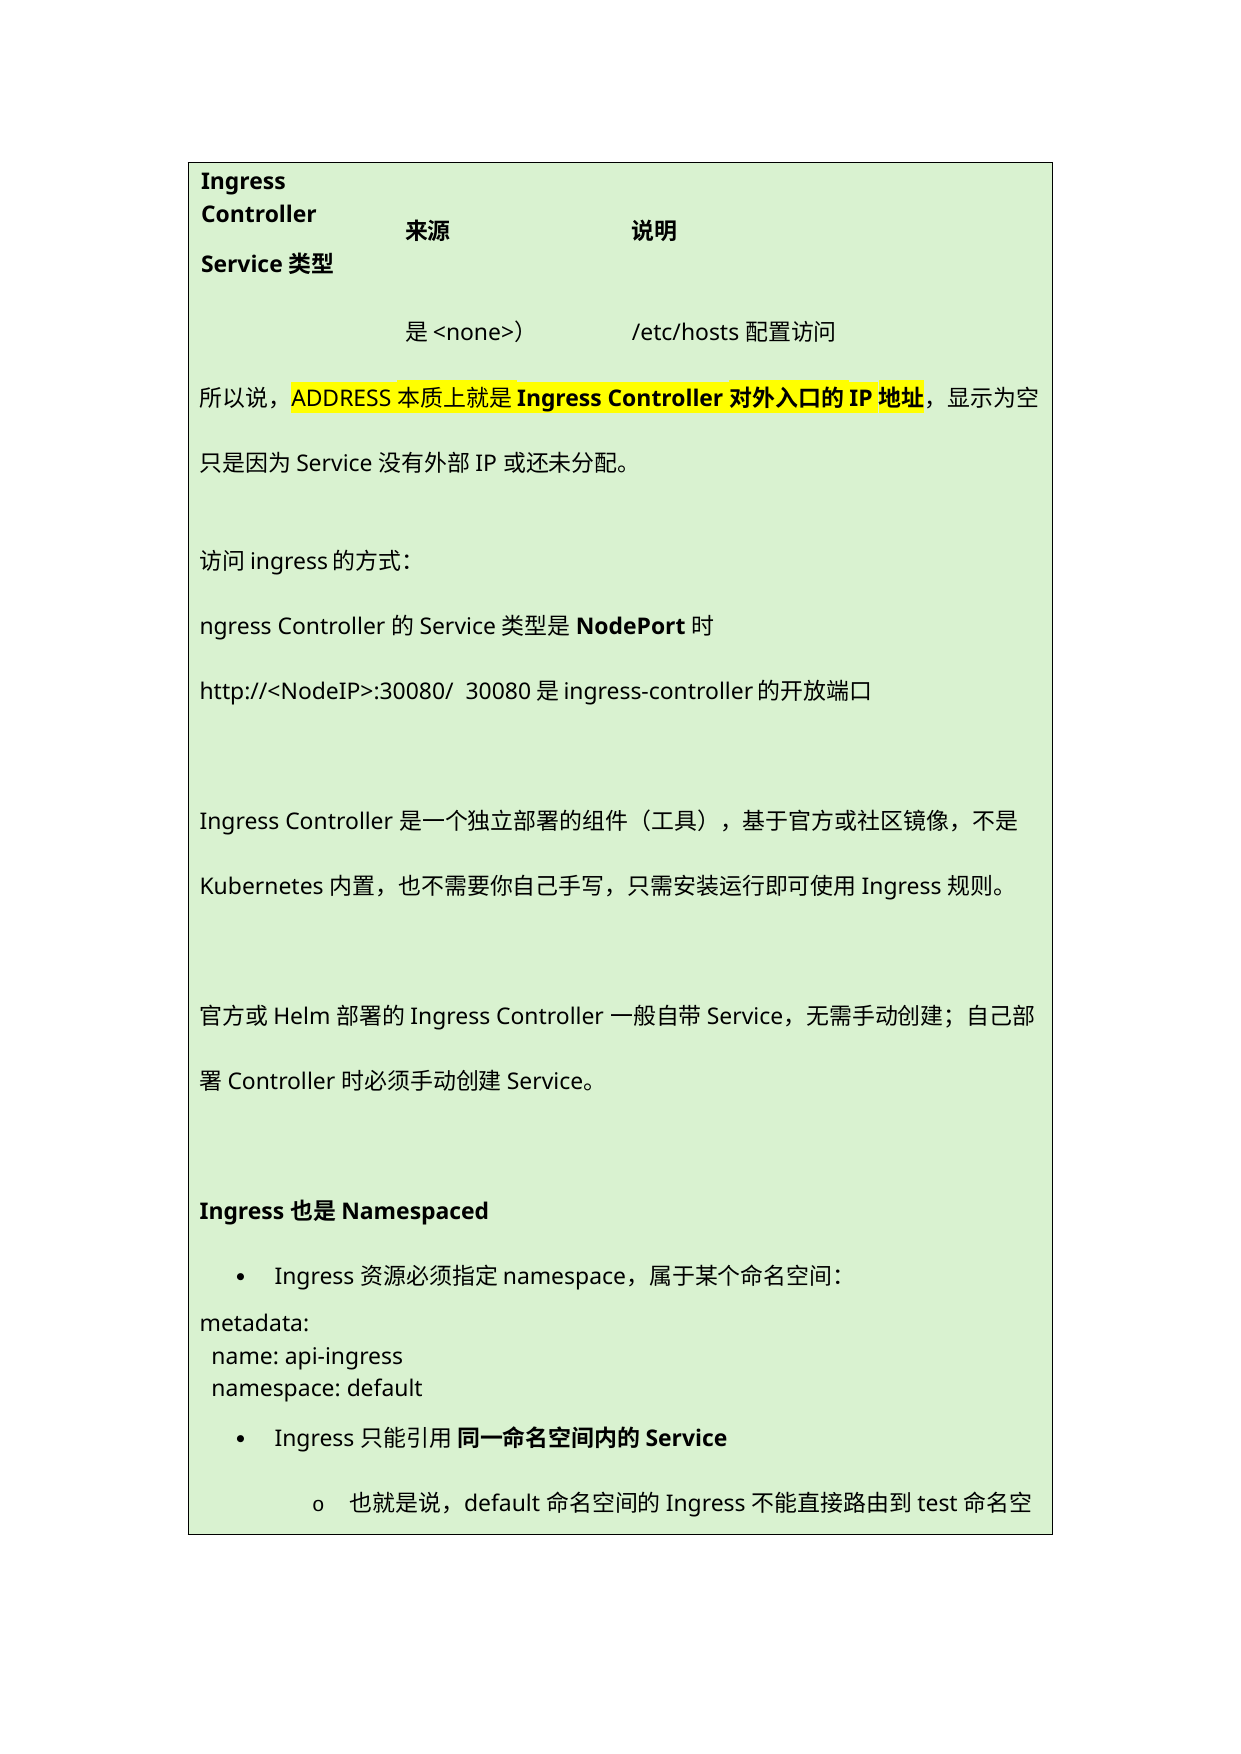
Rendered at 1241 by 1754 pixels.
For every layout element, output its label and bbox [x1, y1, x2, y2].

table_header [189, 163, 1052, 1534]
